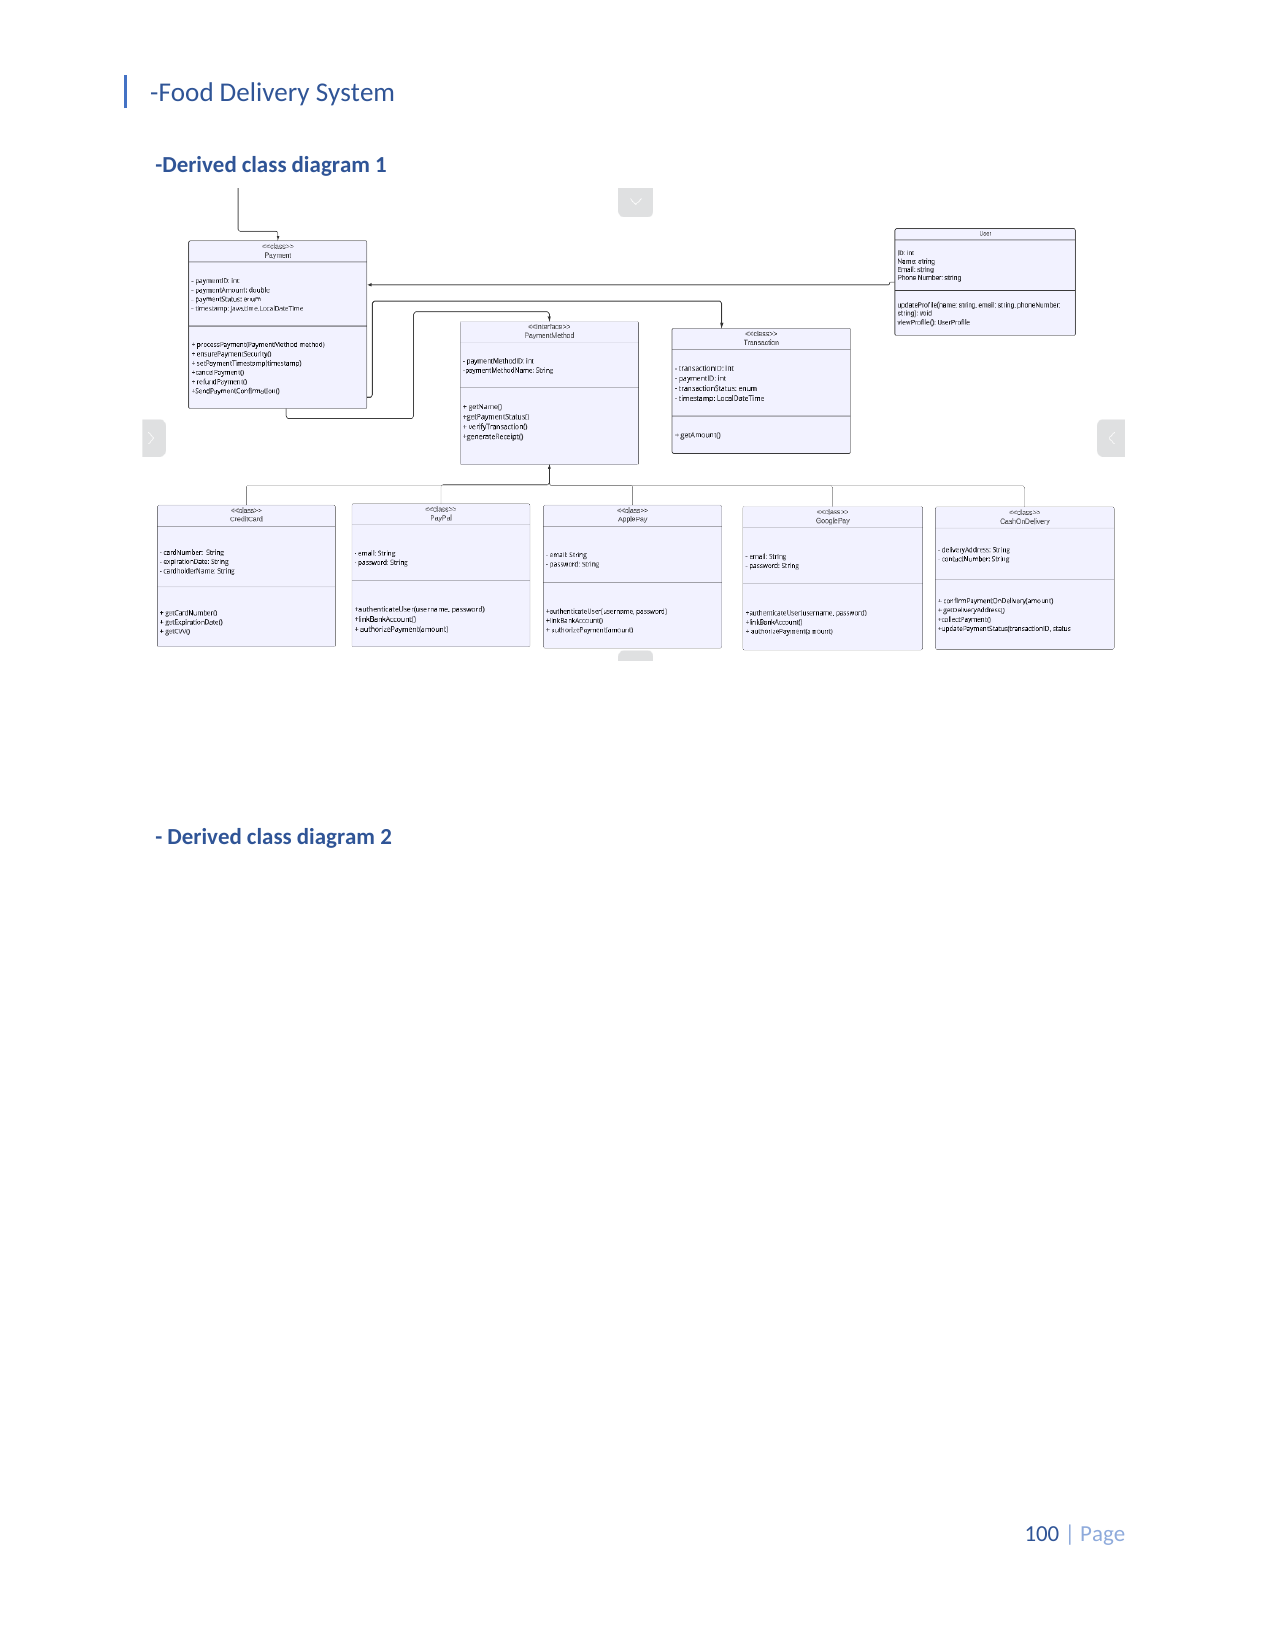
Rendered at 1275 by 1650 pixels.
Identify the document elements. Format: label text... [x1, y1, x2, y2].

text - Derived class diagram 2 [150, 822, 1125, 850]
text -Derived class diagram 1 [150, 150, 1125, 178]
picture [142, 188, 1125, 661]
